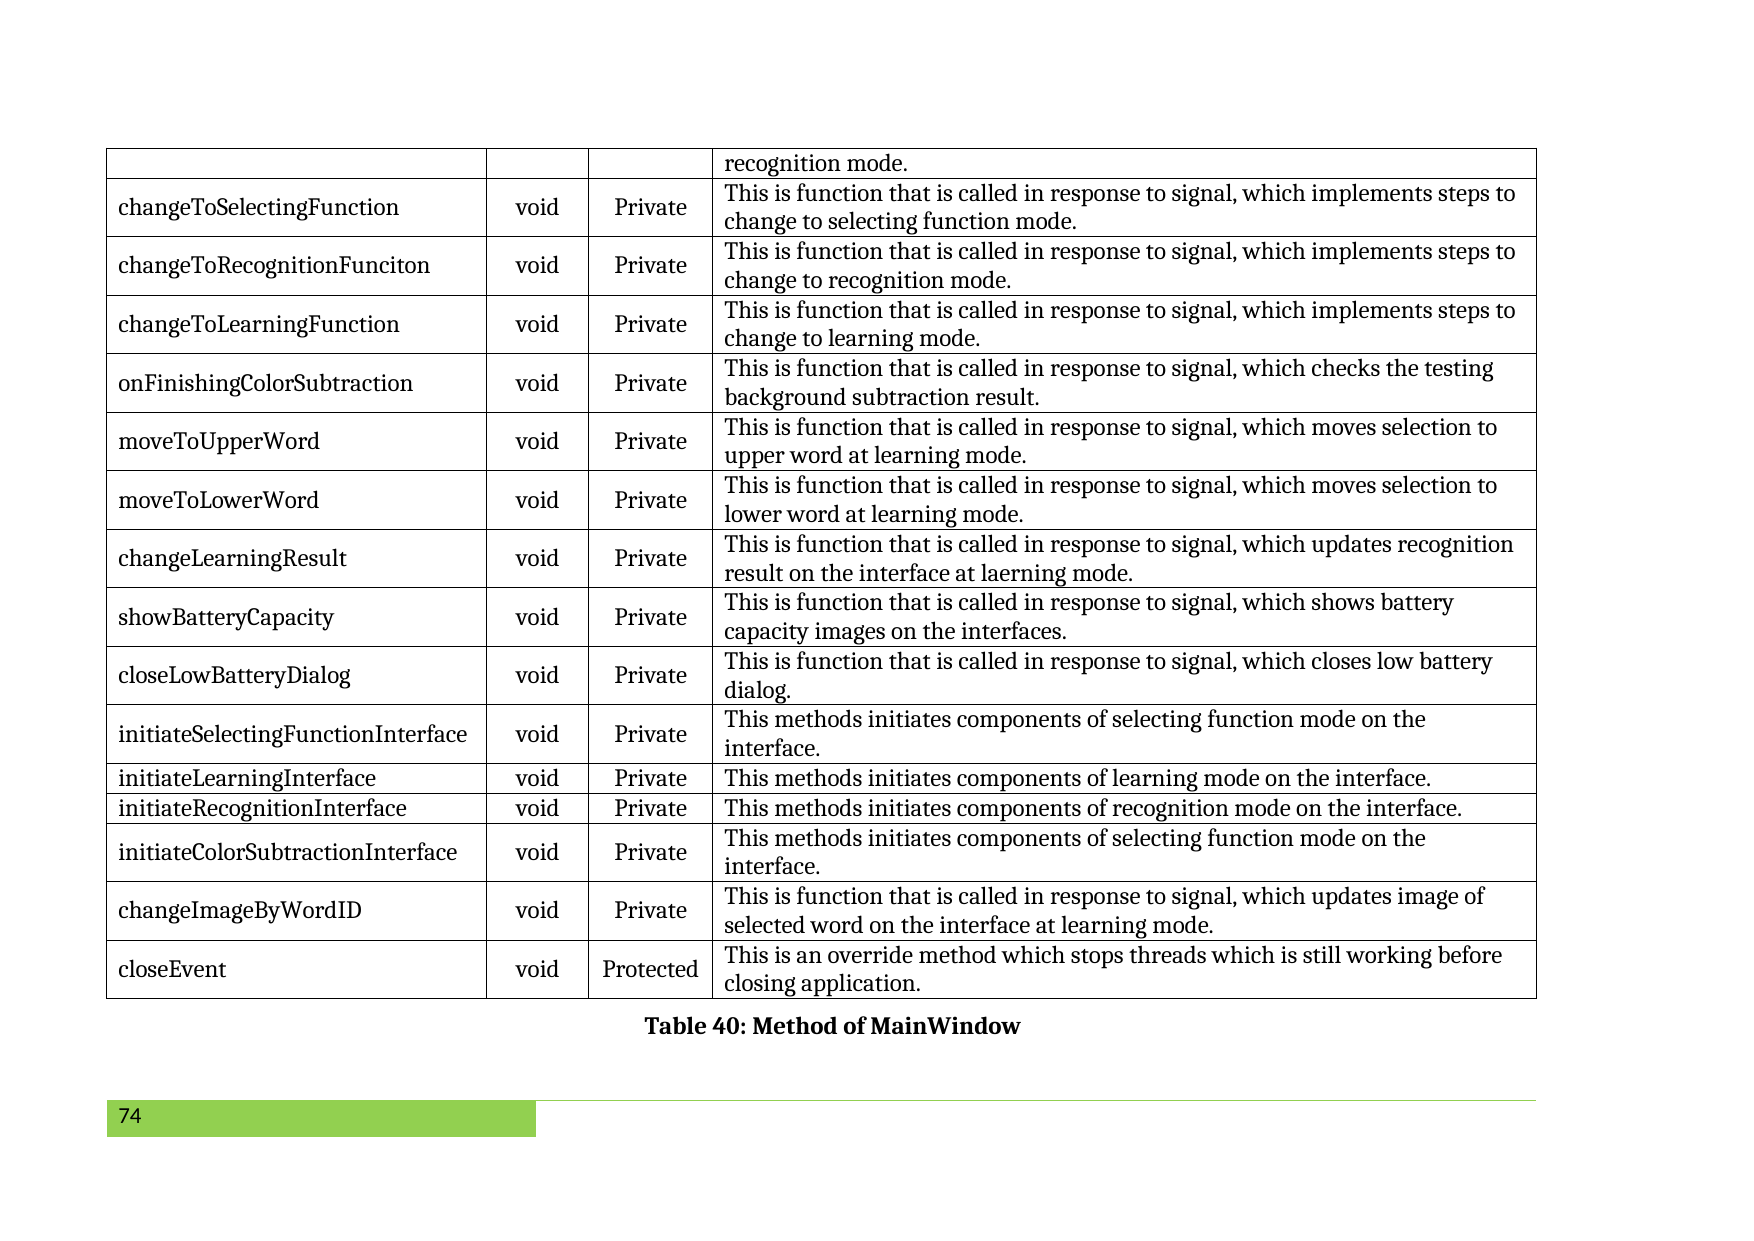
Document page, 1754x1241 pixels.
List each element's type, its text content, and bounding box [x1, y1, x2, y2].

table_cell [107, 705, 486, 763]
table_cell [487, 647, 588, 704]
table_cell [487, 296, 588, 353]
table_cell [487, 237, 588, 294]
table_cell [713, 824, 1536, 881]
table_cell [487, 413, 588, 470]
list Table 40: Method of MainWindow [118, 1012, 1547, 1040]
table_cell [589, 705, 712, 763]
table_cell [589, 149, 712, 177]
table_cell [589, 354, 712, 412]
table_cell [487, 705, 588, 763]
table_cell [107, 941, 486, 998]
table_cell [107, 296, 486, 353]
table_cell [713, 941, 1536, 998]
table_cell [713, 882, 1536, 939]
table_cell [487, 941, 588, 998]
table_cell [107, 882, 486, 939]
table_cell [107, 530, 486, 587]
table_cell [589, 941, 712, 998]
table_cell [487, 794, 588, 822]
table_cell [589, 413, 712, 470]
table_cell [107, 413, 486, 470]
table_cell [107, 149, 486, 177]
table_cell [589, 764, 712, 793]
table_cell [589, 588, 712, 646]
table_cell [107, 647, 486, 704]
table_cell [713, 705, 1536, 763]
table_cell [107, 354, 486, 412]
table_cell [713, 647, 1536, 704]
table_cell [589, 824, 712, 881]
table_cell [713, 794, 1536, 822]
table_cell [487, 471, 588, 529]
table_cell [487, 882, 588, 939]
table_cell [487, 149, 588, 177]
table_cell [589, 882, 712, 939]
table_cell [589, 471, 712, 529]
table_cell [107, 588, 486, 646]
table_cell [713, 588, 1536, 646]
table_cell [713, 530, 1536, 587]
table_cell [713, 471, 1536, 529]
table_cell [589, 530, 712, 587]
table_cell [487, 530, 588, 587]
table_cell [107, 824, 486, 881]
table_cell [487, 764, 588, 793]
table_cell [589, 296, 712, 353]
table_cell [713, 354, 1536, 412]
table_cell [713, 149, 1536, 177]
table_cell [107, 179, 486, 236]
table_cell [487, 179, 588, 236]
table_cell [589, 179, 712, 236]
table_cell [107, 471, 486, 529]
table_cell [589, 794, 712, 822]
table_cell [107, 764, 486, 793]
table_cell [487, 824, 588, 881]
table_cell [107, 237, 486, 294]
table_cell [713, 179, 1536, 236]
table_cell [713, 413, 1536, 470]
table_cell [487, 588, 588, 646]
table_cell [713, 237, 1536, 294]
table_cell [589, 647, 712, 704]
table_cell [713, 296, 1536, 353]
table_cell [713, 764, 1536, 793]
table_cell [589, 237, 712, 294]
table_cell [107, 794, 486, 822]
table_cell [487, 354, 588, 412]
